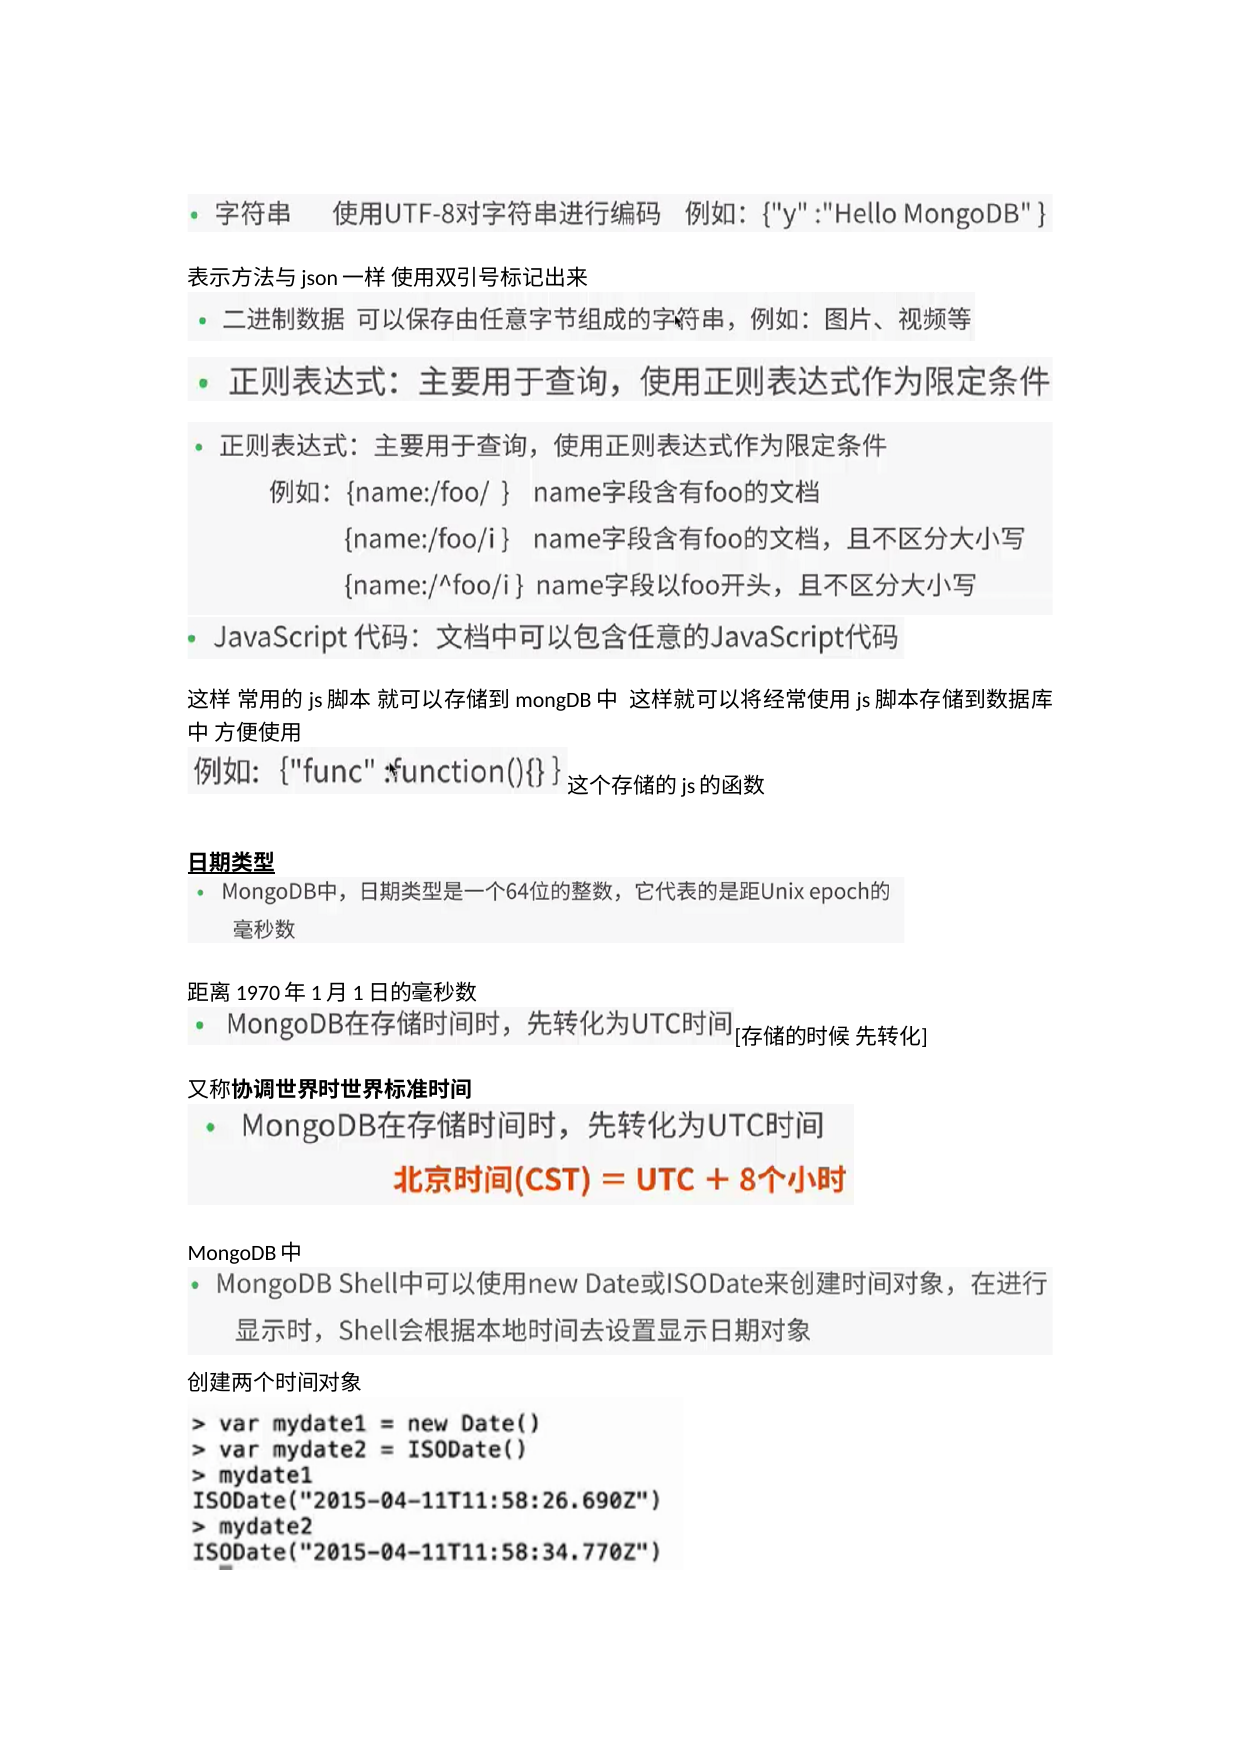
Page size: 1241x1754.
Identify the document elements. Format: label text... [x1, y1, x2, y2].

text 这样 常用的js脚本 就可以存储到mongDB中 这样就可以将经常使用js脚本存储到数据库中 方便使用 [187, 682, 1053, 747]
picture [187, 422, 1053, 615]
picture [187, 357, 1053, 401]
picture [187, 1267, 1053, 1355]
text 距离1970年1月1日的毫秒数 [187, 974, 1053, 1007]
text 又称协调世界时世界标准时间 [187, 1072, 1053, 1104]
picture [187, 617, 905, 659]
picture [187, 747, 568, 794]
text 日期类型 [187, 844, 1053, 877]
picture [187, 194, 1053, 232]
picture [187, 1104, 854, 1205]
text MongoDB中 [187, 1234, 1053, 1267]
picture [187, 1397, 684, 1570]
picture [187, 877, 905, 943]
text 创建两个时间对象 [187, 1364, 1053, 1397]
text 表示方法与json一样 使用双引号标记出来 [187, 259, 1053, 292]
picture [187, 1007, 735, 1045]
picture [187, 292, 976, 341]
